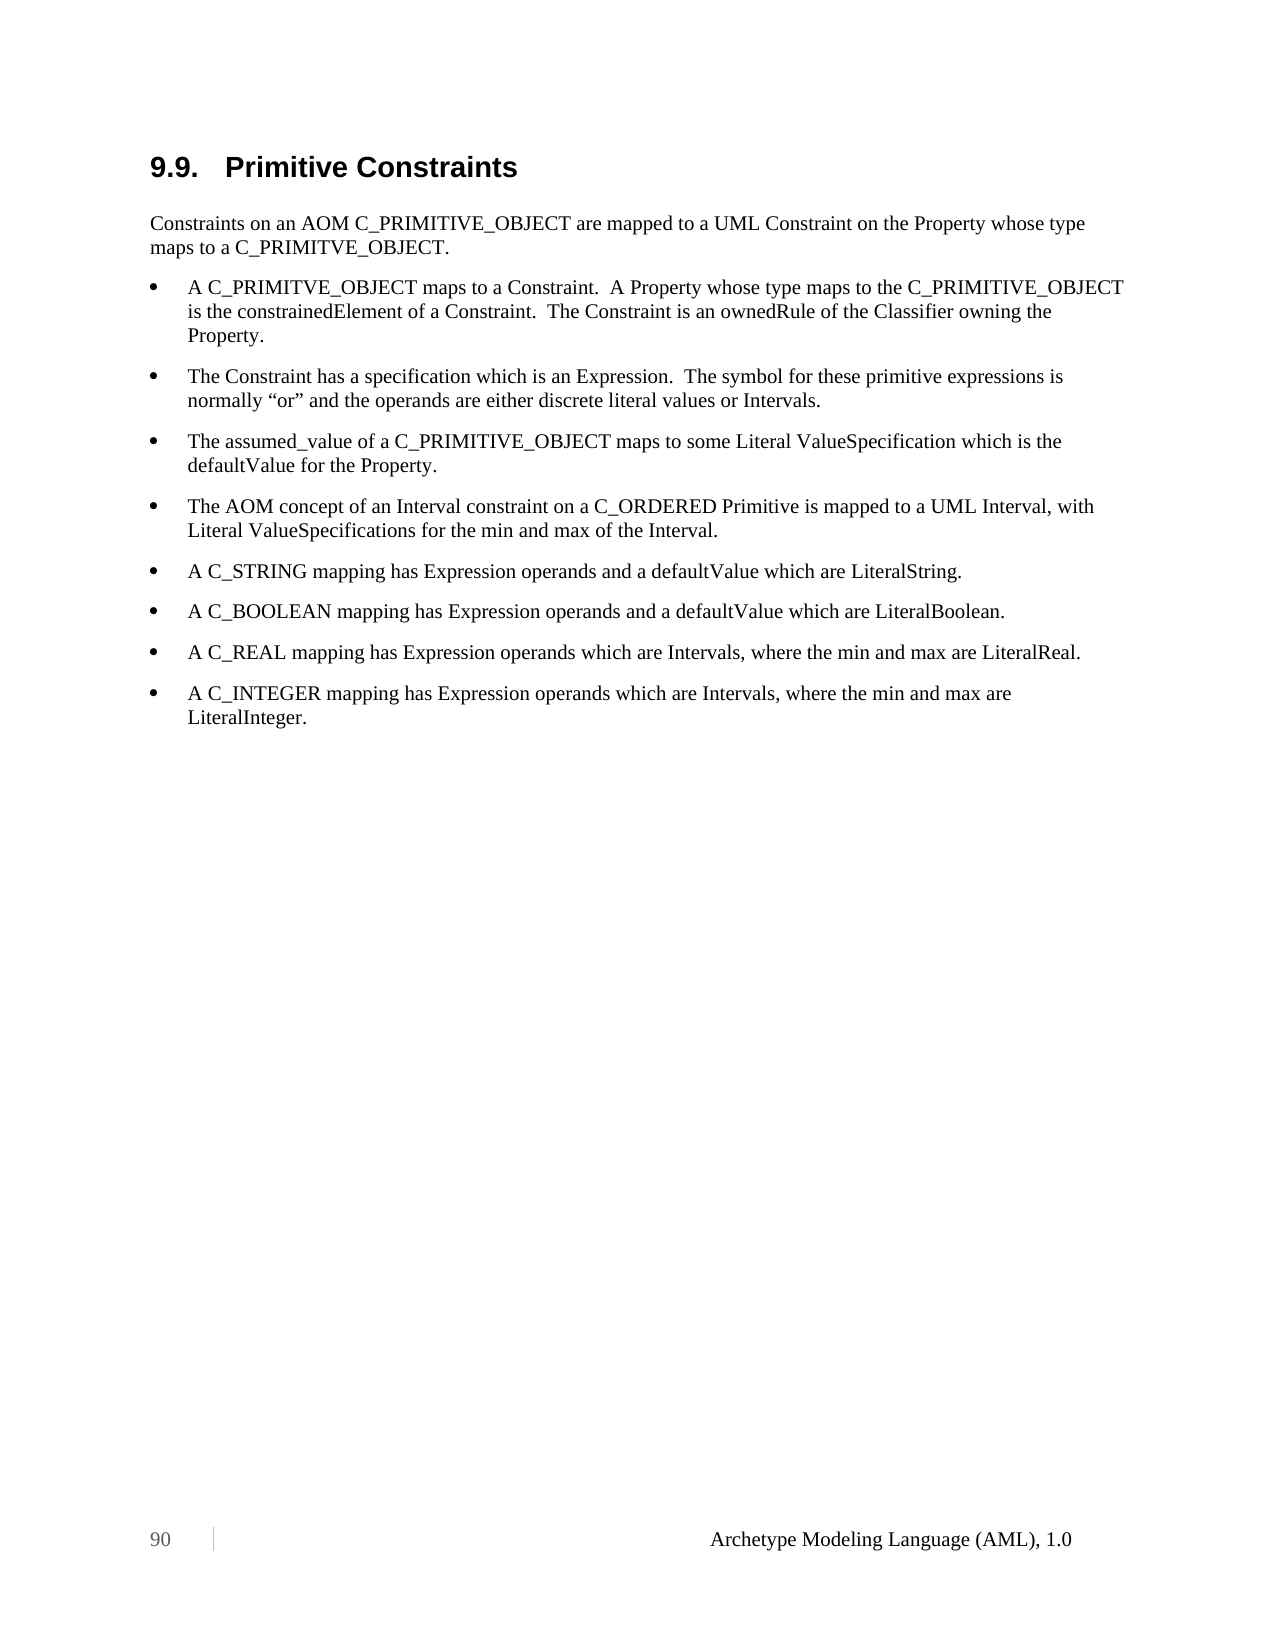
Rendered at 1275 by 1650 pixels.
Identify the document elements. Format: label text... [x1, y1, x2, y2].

list A C_PRIMITVE_OBJECT maps to a Constraint. A Property whose type maps to the C_PRIMITIVE_OBJECT is the constrainedElement of a Constraint. The Constraint is an ownedRule of the Classifier owning the Property. [150, 275, 1125, 347]
list The AOM concept of an Interval constraint on a C_ORDERED Primitive is mapped to a UML Interval, with Literal ValueSpecifications for the min and max of the Interval. [150, 494, 1125, 542]
list A C_REAL mapping has Expression operands which are Intervals, where the min and max are LiteralReal. [150, 640, 1125, 664]
list A C_BOOLEAN mapping has Expression operands and a defaultValue which are LiteralBoolean. [150, 599, 1125, 623]
list A C_STRING mapping has Expression operands and a defaultValue which are LiteralString. [150, 558, 1125, 583]
text Constraints on an AOM C_PRIMITIVE_OBJECT are mapped to a UML Constraint on the Property whose type maps to a C_PRIMITVE_OBJECT. [150, 211, 1125, 259]
list The Constraint has a specification which is an Expression. The symbol for these primitive expressions is normally “or” and the operands are either discrete literal values or Intervals. [150, 364, 1125, 412]
subtitle Primitive Constraints [150, 150, 1125, 183]
list A C_INTEGER mapping has Expression operands which are Intervals, where the min and max are LiteralInteger. [150, 681, 1125, 729]
list The assumed_value of a C_PRIMITIVE_OBJECT maps to some Literal ValueSpecification which is the defaultValue for the Property. [150, 429, 1125, 477]
